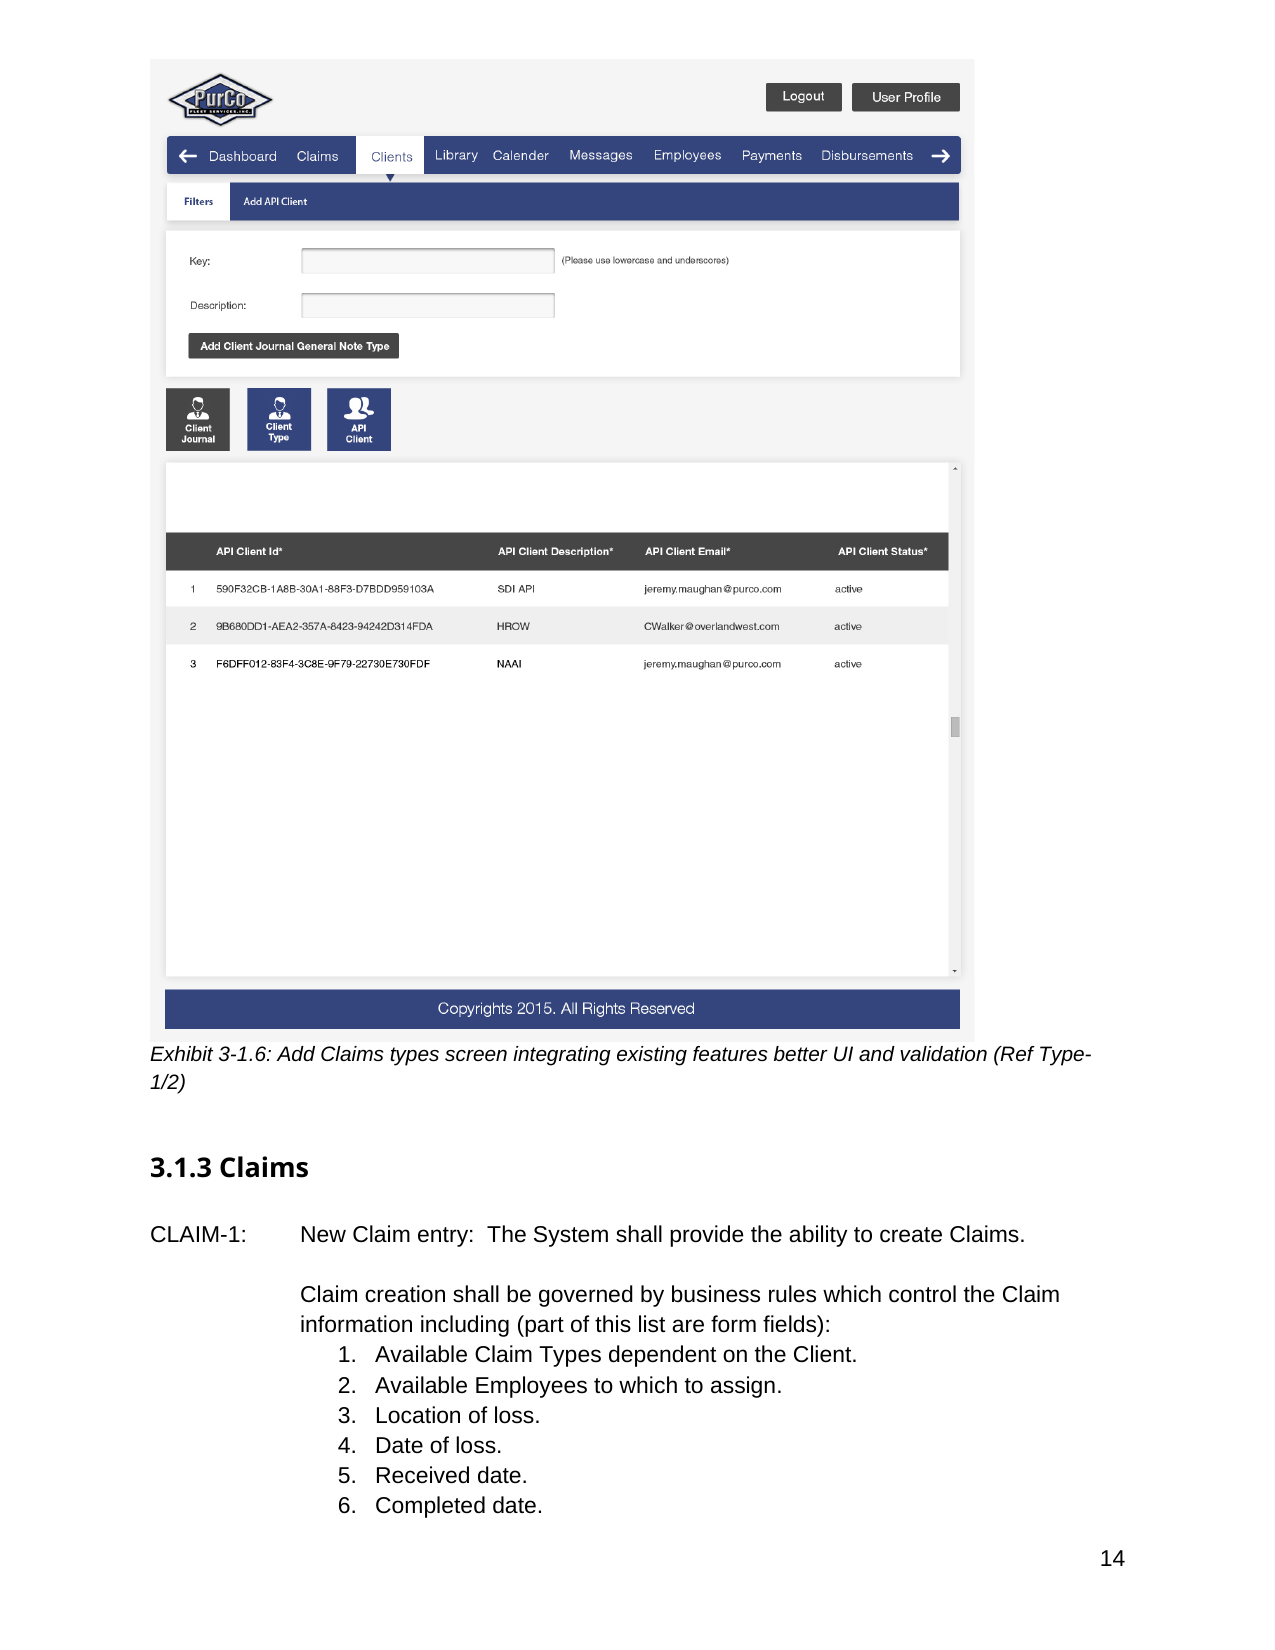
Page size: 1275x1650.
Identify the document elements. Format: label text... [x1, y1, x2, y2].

list Location of loss. [338, 1402, 1125, 1428]
list Received date. [338, 1462, 1125, 1489]
list Available Employees to which to assign. [338, 1372, 1125, 1398]
picture [150, 59, 975, 1042]
text Exhibit 3-1.6: Add Claims types screen integrating existing features better UI and validation (Ref Type-1/2) [150, 1042, 1125, 1093]
subtitle 3.1.3 Claims [150, 1148, 1125, 1185]
list Completed date. [338, 1492, 1125, 1519]
list Available Claim Types dependent on the Client. [338, 1341, 1125, 1368]
list Date of loss. [338, 1432, 1125, 1458]
text CLAIM-1: New Claim entry: The System shall provide the ability to create Claims. [150, 1221, 1125, 1247]
text information including (part of this list are form fields): [225, 1311, 1125, 1338]
text Claim creation shall be governed by business rules which control the Claim [225, 1281, 1125, 1307]
